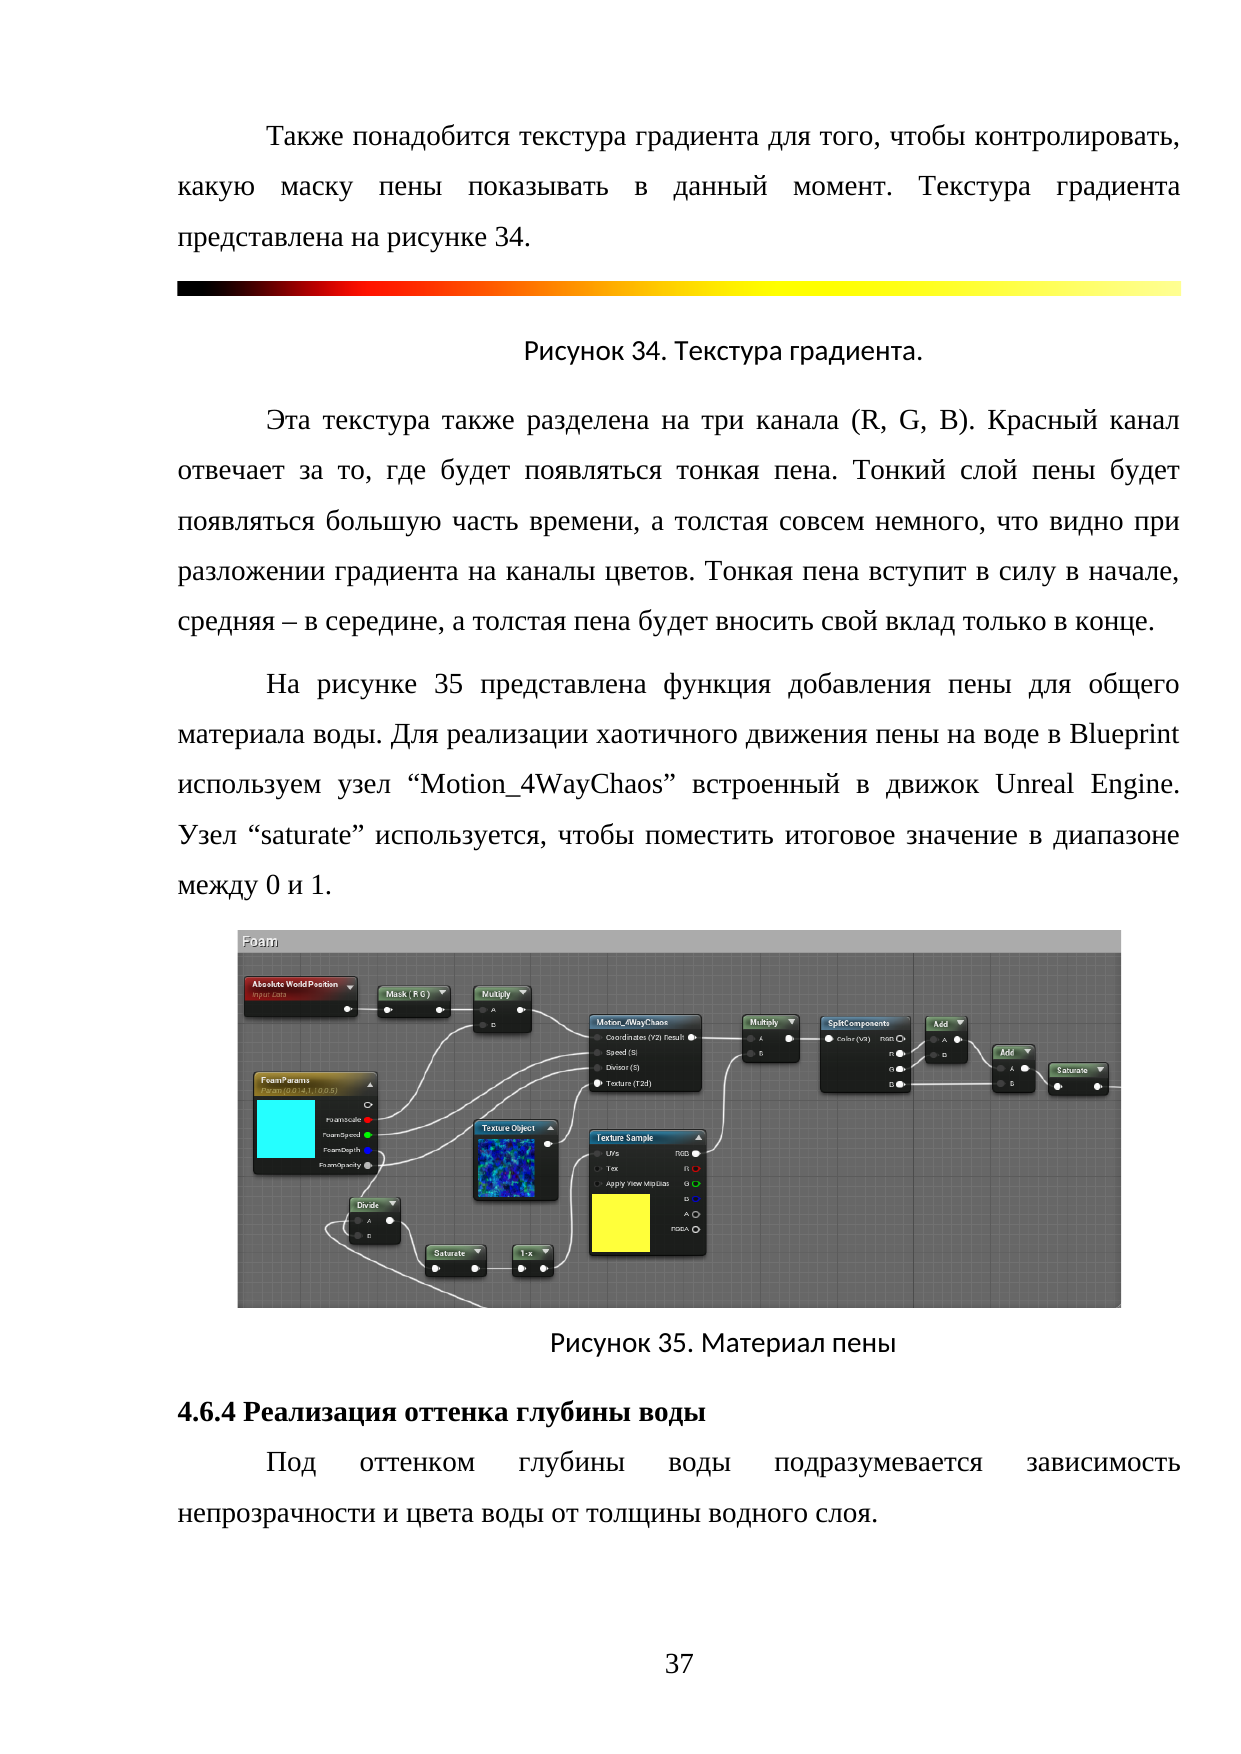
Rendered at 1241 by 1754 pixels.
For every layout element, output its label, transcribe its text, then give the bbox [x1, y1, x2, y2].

text На рисунке 35 представлена функция добавления пены для общего материала воды. Для реализации хаотичного движения пены на воде в Blueprint используем узел “Motion_4WayChaos” встроенный в движок Unreal Engine. Узел “saturate” используется, чтобы поместить итоговое значение в диапазоне между 0 и 1. [177, 666, 1181, 901]
list Рисунок 34. Текстура градиента. [177, 332, 1181, 367]
subtitle 4.6.4 Реализация оттенка глубины воды [177, 1394, 1181, 1428]
list Рисунок 35. Материал пены [177, 1324, 1181, 1359]
text Также понадобится текстура градиента для того, чтобы контролировать, какую маску пены показывать в данный момент. Текстура градиента представлена на рисунке 34. [177, 118, 1181, 252]
picture [237, 930, 1122, 1308]
picture [177, 281, 1182, 296]
text Под оттенком глубины воды подразумевается зависимость непрозрачности и цвета воды от толщины водного слоя. [177, 1444, 1181, 1528]
text Эта текстура также разделена на три канала (R, G, B). Красный канал отвечает за то, где будет появляться тонкая пена. Тонкий слой пены будет появляться большую часть времени, а толстая совсем немного, что видно при разложении градиента на каналы цветов. Тонкая пена вступит в силу в начале, средняя – в середине, а толстая пена будет вносить свой вклад только в конце. [177, 402, 1181, 637]
